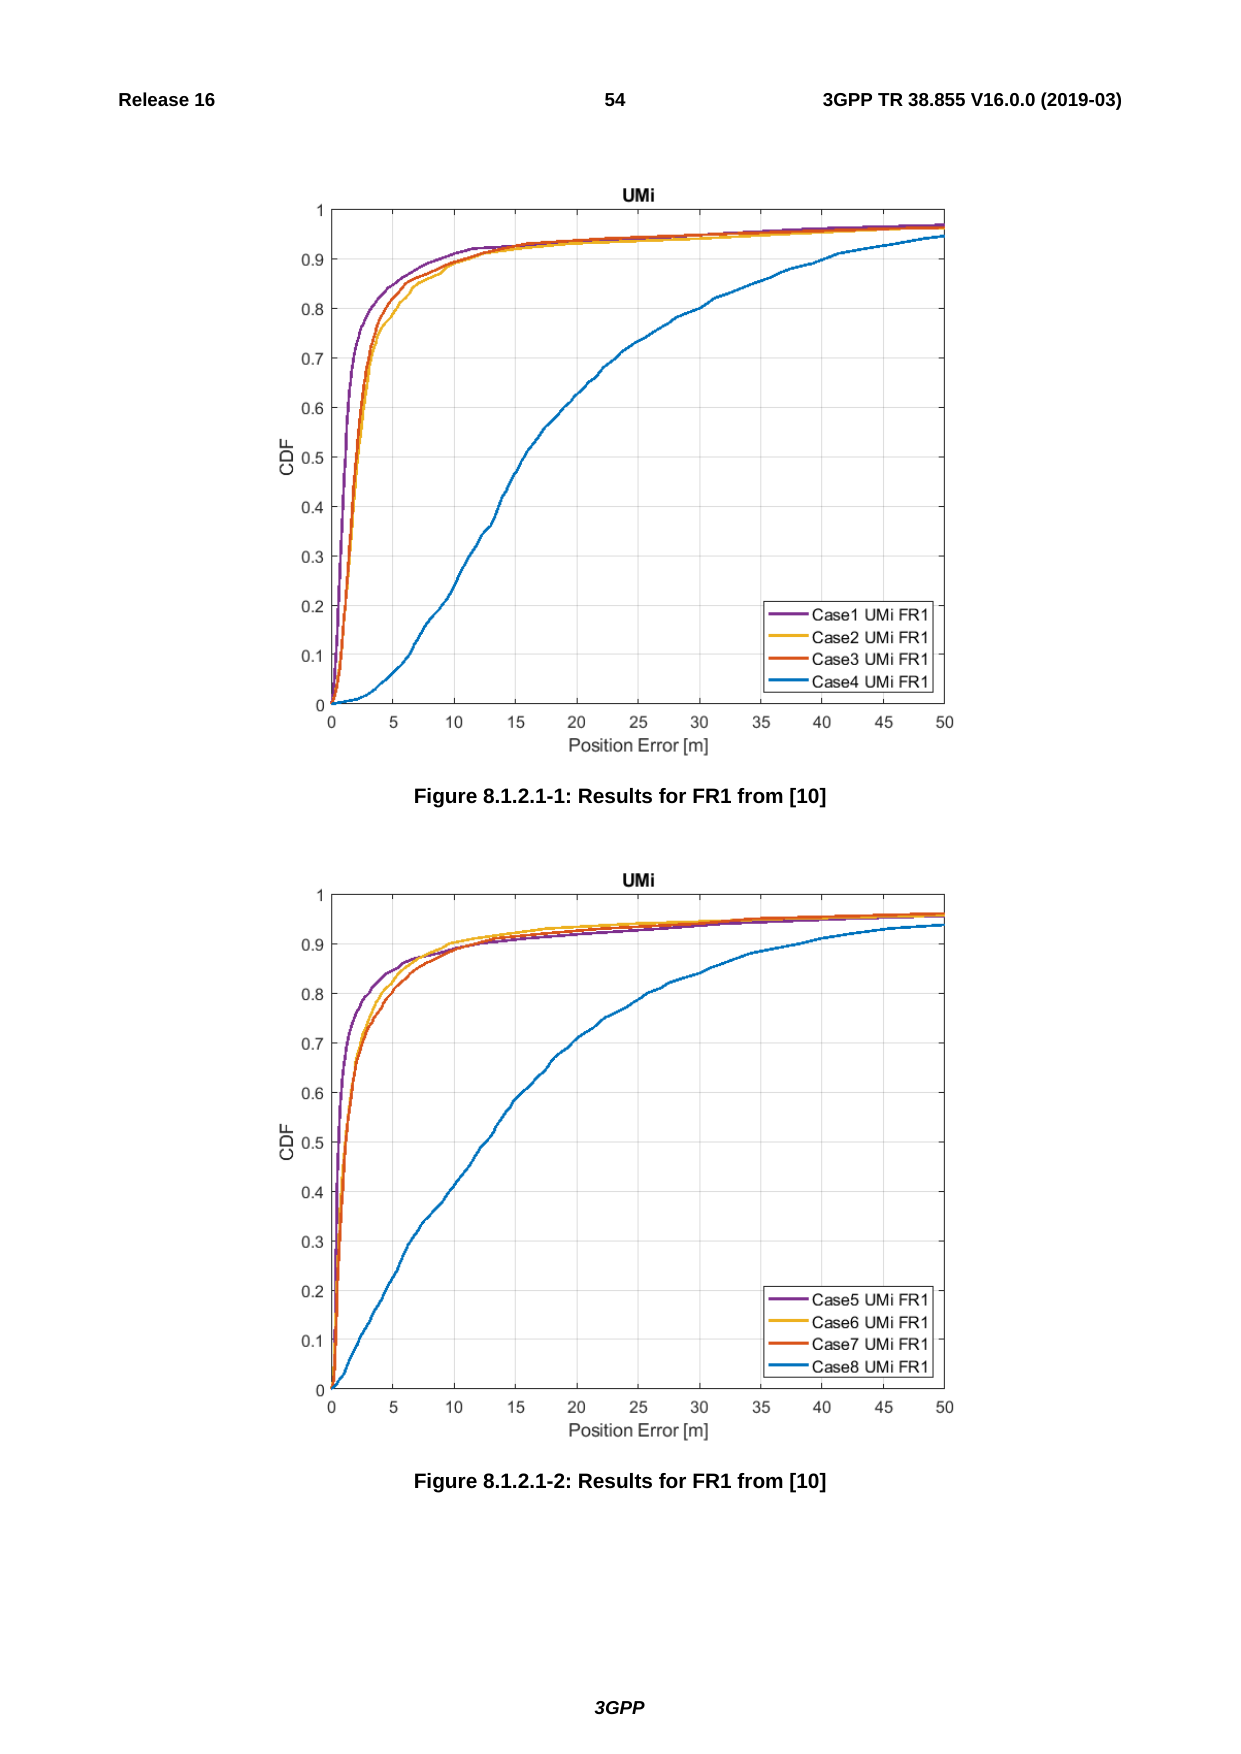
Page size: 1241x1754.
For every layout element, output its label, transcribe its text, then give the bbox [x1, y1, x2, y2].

text Figure 8.1.2.1-1: Results for FR1 from [10] [118, 784, 1122, 808]
text Figure 8.1.2.1-2: Results for FR1 from [10] [118, 1469, 1122, 1493]
picture [259, 832, 981, 1451]
picture [259, 147, 981, 766]
